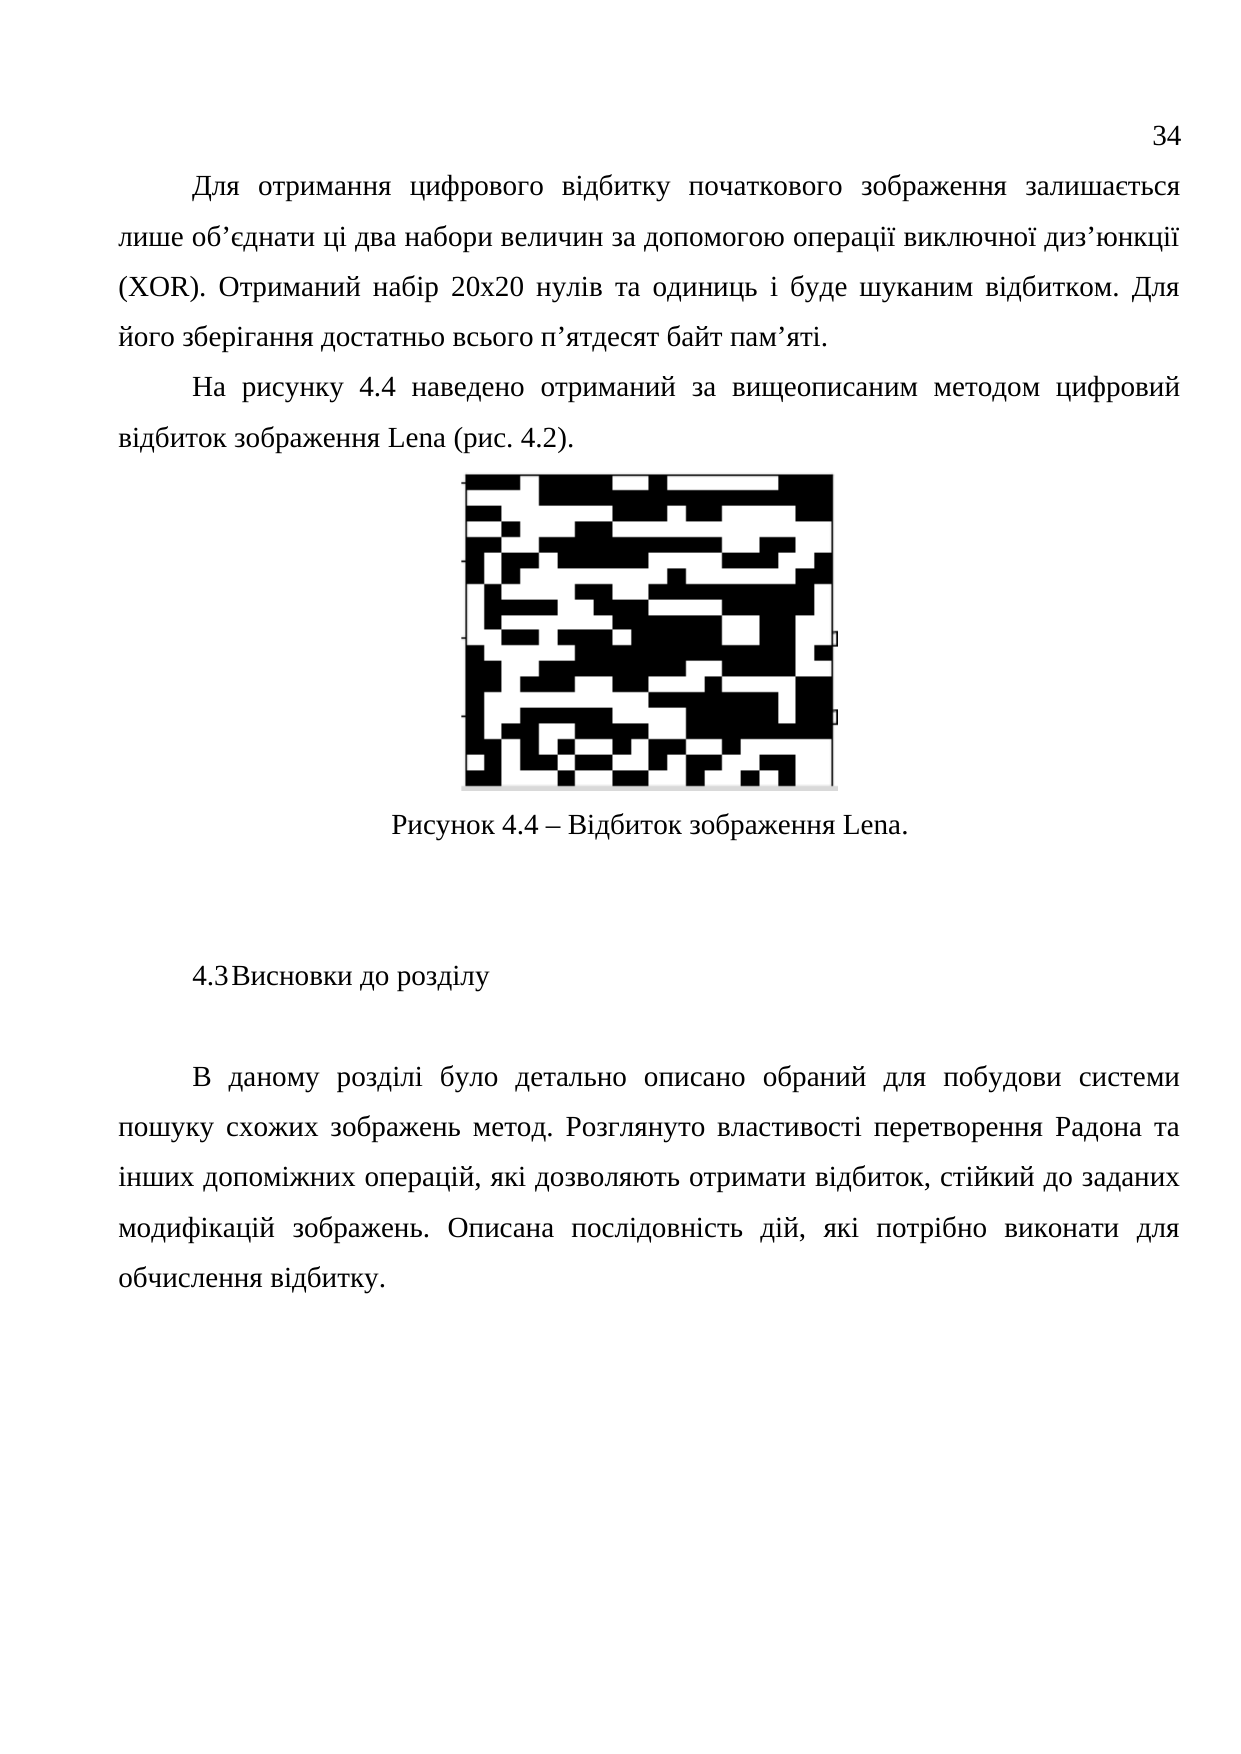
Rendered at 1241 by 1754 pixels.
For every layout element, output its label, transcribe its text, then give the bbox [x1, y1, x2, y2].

text На рисунку 4.4 наведено отриманий за вищеописаним методом цифровий відбиток зображення Lena (рис. 4.2). [118, 369, 1181, 453]
text В даному розділі було детально описано обраний для побудови системи пошуку схожих зображень метод. Розглянуто властивості перетворення Радона та інших допоміжних операцій, які дозволяють отримати відбиток, стійкий до заданих модифікацій зображень. Описана послідовність дій, які потрібно виконати для обчислення відбитку. [118, 1059, 1181, 1294]
picture [461, 470, 838, 791]
text Для отримання цифрового відбитку початкового зображення залишається лише об’єднати ці два набори величин за допомогою операції виключної диз’юнкції (XOR). Отриманий набір 20х20 нулів та одиниць і буде шуканим відбитком. Для його зберігання достатньо всього п’ятдесят байт пам’яті. [118, 168, 1181, 353]
text Рисунок 4.4 – Відбиток зображення Lena. [118, 807, 1181, 841]
subtitle Висновки до розділу [192, 958, 1181, 992]
